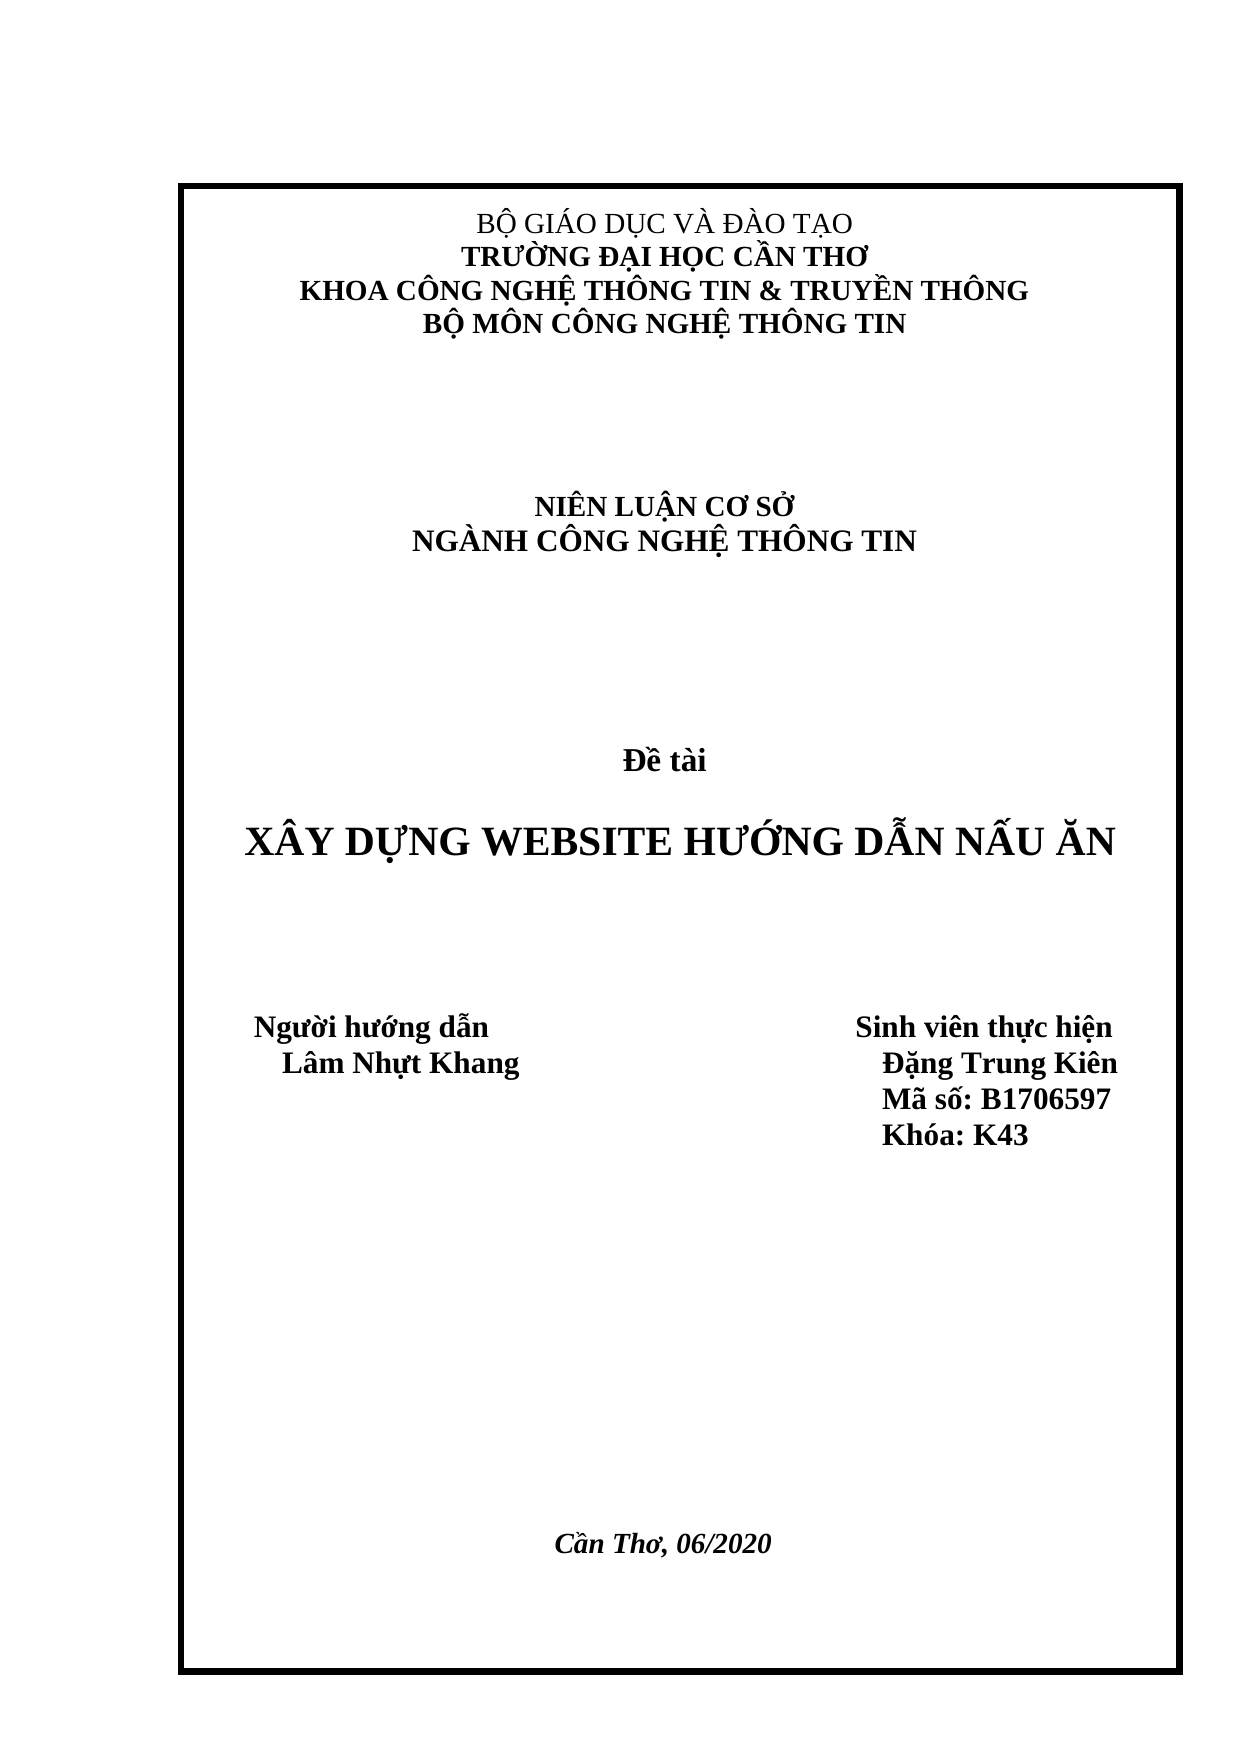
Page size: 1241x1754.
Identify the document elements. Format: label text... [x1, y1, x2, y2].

text Đề tài [207, 740, 1122, 778]
text NGÀNH CÔNG NGHỆ THÔNG TIN [207, 522, 1122, 558]
text TRƯỜNG ĐẠI HỌC CẦN THƠ [207, 239, 1122, 273]
text BỘ MÔN CÔNG NGHỆ THÔNG TIN [207, 307, 1122, 340]
text Người hướng dẫn Sinh viên thực hiện [207, 1008, 1122, 1044]
text XÂY DỰNG WEBSITE HƯỚNG DẪN NẤU ĂN [207, 817, 1122, 865]
text Cần Thơ, 06/2020 [207, 1526, 1122, 1559]
text Mã số: B1706597 [207, 1080, 1122, 1116]
text NIÊN LUẬN CƠ SỞ [207, 489, 1122, 522]
subtitle BỘ GIÁO DỤC VÀ ĐÀO TẠO [207, 206, 1122, 239]
text Khóa: K43 [207, 1116, 1122, 1152]
text Lâm Nhựt Khang Đặng Trung Kiên [207, 1044, 1122, 1080]
text KHOA CÔNG NGHỆ THÔNG TIN & TRUYỀN THÔNG [207, 273, 1122, 307]
